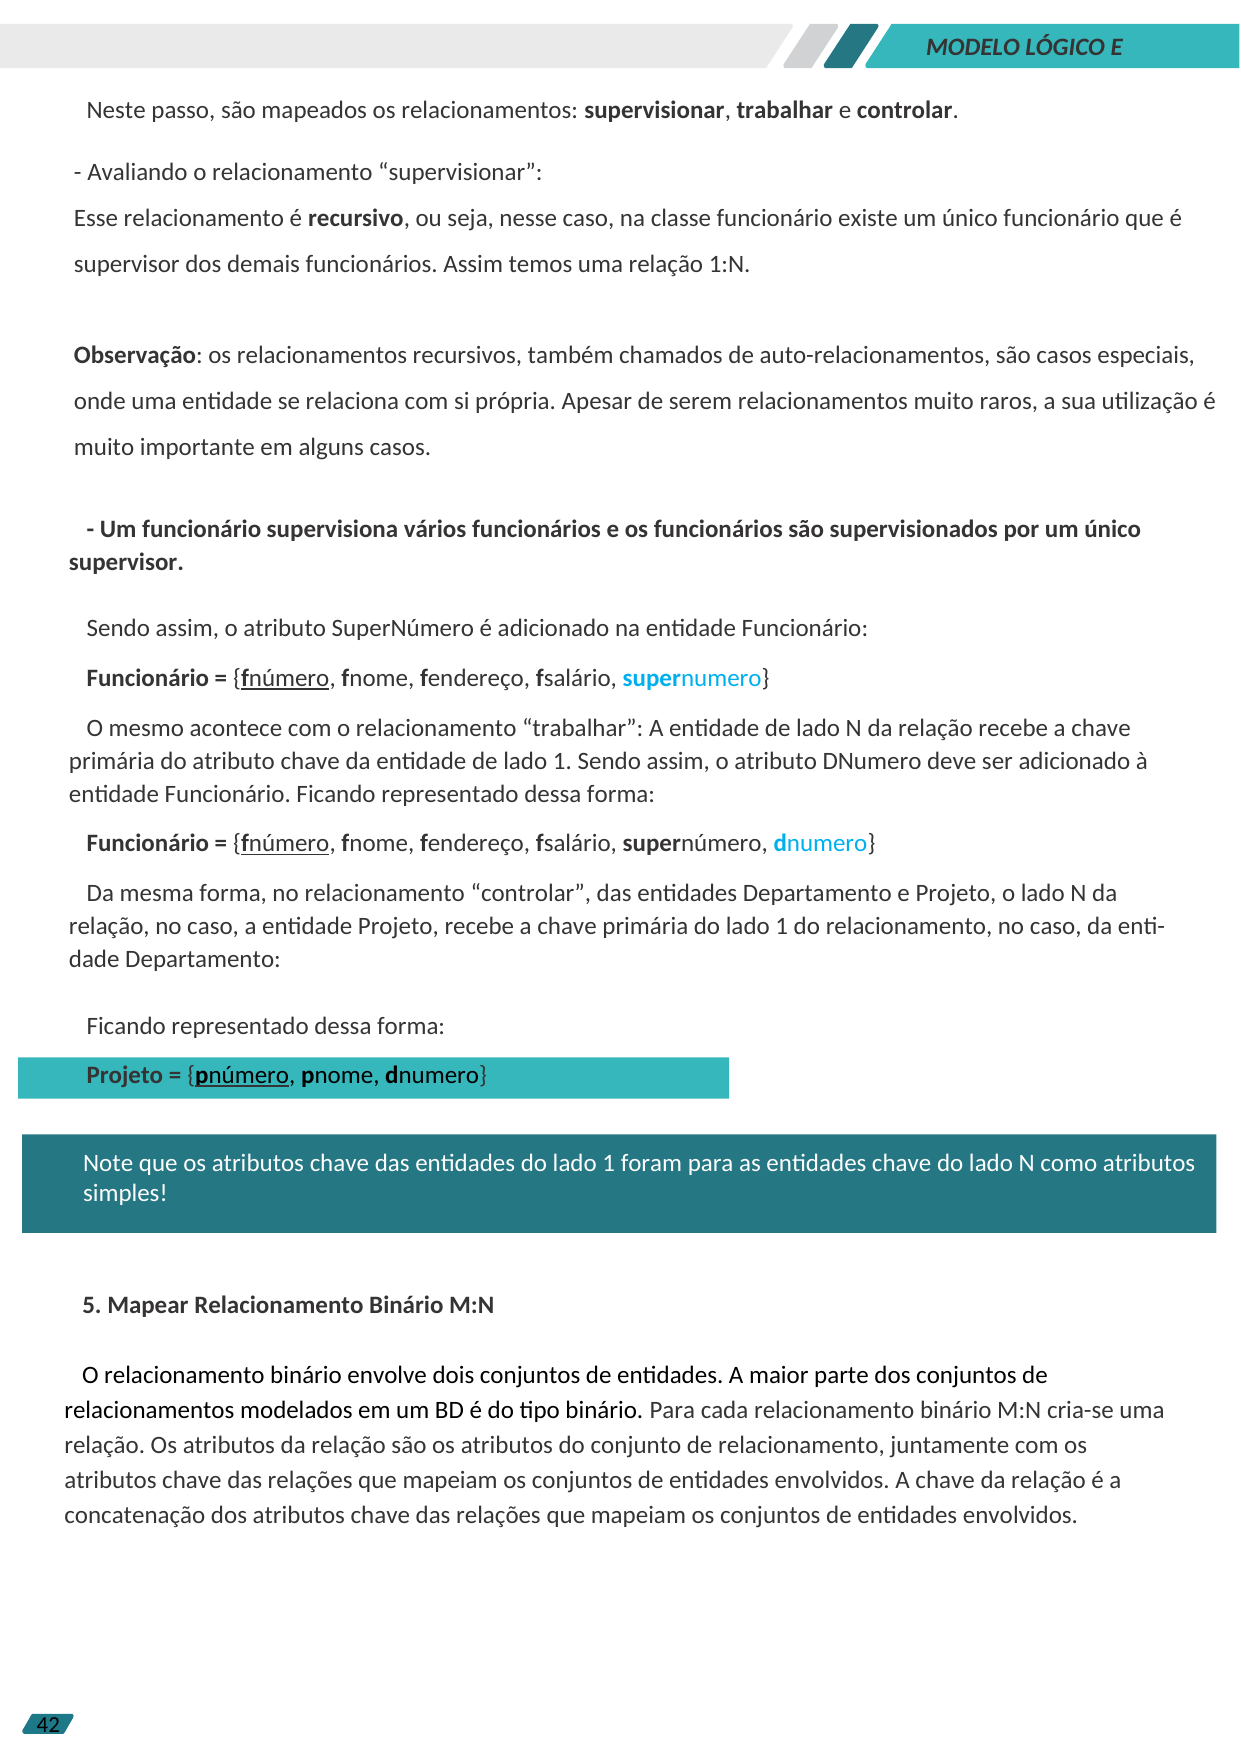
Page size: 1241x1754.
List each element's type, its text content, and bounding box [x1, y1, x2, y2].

text Observação: os relacionamentos recursivos, também chamados de auto-relacionamentos, são casos especiais, onde uma entidade se relaciona com si própria. Apesar de serem relacionamentos muito raros, a sua utilização é muito importante em alguns casos. [74, 339, 1220, 461]
subtitle 5. Mapear Relacionamento Binário M:N [82, 1289, 1240, 1319]
text Funcionário = {fnúmero, fnome, fendereço, fsalário, supernúmero, dnumero} [86, 828, 1240, 858]
text Esse relacionamento é recursivo, ou seja, nesse caso, na classe funcionário existe um único funcionário que é supervisor dos demais funcionários. Assim temos uma relação 1:N. [74, 202, 1240, 279]
text - Avaliando o relacionamento “supervisionar”: [74, 156, 1240, 187]
subtitle - Um funcionário supervisiona vários funcionários e os funcionários são supervisionados por um único supervisor. [69, 513, 1145, 576]
text Da mesma forma, no relacionamento “controlar”, das entidades Departamento e Projeto, o lado N da relação, no caso, a entidade Projeto, recebe a chave primária do lado 1 do relacionamento, no caso, da enti- dade Departamento: [69, 878, 1169, 974]
text Neste passo, são mapeados os relacionamentos: supervisionar, trabalhar e controlar. [86, 94, 1240, 125]
text Funcionário = {fnúmero, fnome, fendereço, fsalário, supernumero} [86, 662, 1240, 692]
text Sendo assim, o atributo SuperNúmero é adicionado na entidade Funcionário: [86, 612, 1240, 643]
text O relacionamento binário envolve dois conjuntos de entidades. A maior parte dos conjuntos de relacionamentos modelados em um BD é do tipo binário. Para cada relacionamento binário M:N cria-se uma relação. Os atributos da relação são os atributos do conjunto de relacionamento, juntamente com os atributos chave das relações que mapeiam os conjuntos de entidades envolvidos. A chave da relação é a concatenação dos atributos chave das relações que mapeiam os conjuntos de entidades envolvidos. [64, 1360, 1173, 1530]
text Ficando representado dessa forma: [86, 1010, 1240, 1040]
text O mesmo acontece com o relacionamento “trabalhar”: A entidade de lado N da relação recebe a chave primária do atributo chave da entidade de lado 1. Sendo assim, o atributo DNumero deve ser adicionado à entidade Funcionário. Ficando representado dessa forma: [69, 712, 1211, 808]
